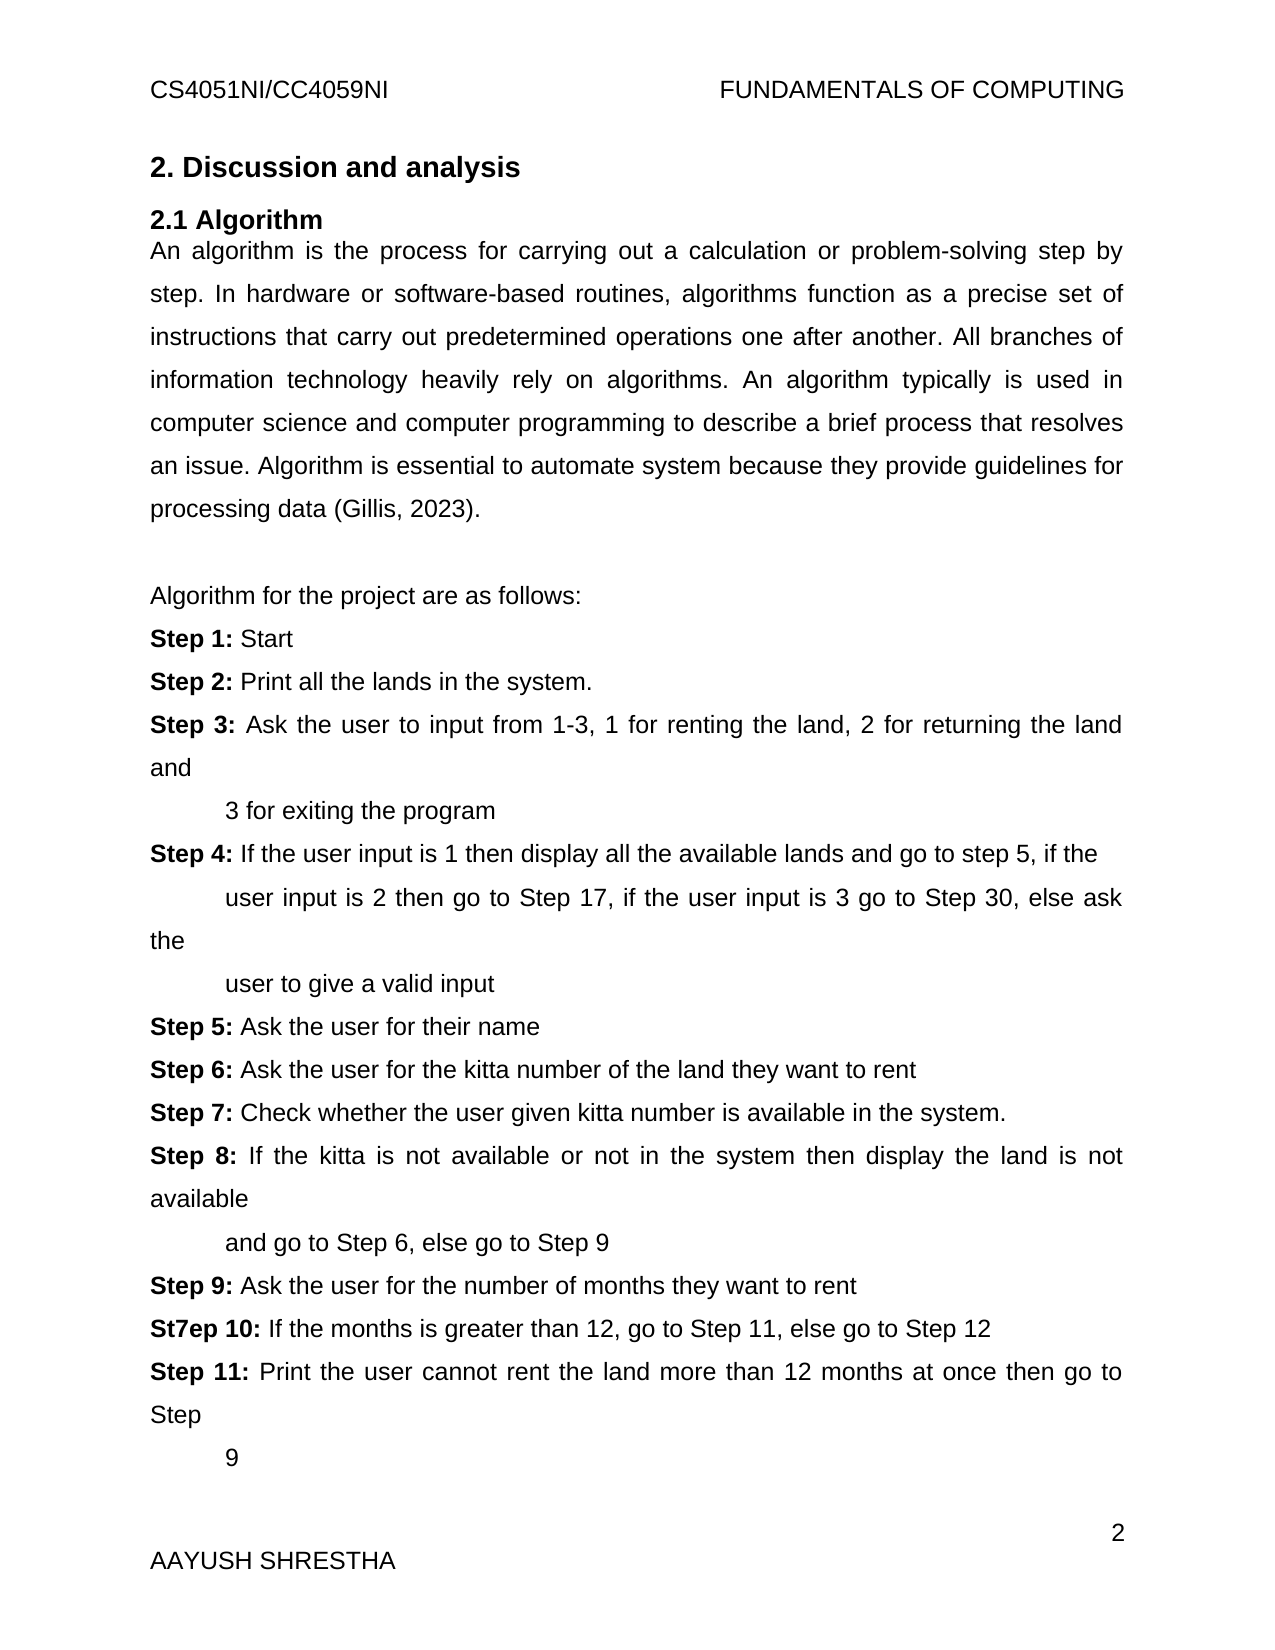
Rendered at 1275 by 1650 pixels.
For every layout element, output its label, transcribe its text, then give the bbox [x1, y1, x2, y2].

text 3 for exiting the program [150, 796, 1125, 825]
text Step 4: If the user input is 1 then display all the available lands and go to step 5, if the [150, 839, 1125, 868]
text Step 2: Print all the lands in the system. [150, 667, 1125, 696]
text Step 3: Ask the user to input from 1-3, 1 for renting the land, 2 for returning the land and [150, 710, 1125, 782]
text Step 8: If the kitta is not available or not in the system then display the land is not available [150, 1141, 1125, 1213]
text 9 [150, 1443, 1125, 1472]
text Step 6: Ask the user for the kitta number of the land they want to rent [150, 1055, 1125, 1084]
subtitle 2.1 Algorithm [150, 204, 1125, 236]
text Step 1: Start [150, 624, 1125, 652]
text St7ep 10: If the months is greater than 12, go to Step 11, else go to Step 12 [150, 1314, 1125, 1342]
text Step 11: Print the user cannot rent the land more than 12 months at once then go to Step [150, 1357, 1125, 1429]
text and go to Step 6, else go to Step 9 [150, 1227, 1125, 1256]
text Step 5: Ask the user for their name [150, 1012, 1125, 1041]
text Step 9: Ask the user for the number of months they want to rent [150, 1271, 1125, 1299]
text user to give a valid input [150, 969, 1125, 997]
text An algorithm is the process for carrying out a calculation or problem-solving step by step. In hardware or software-based routines, algorithms function as a precise set of instructions that carry out predetermined operations one after another. All branches of information technology heavily rely on algorithms. An algorithm typically is used in computer science and computer programming to describe a brief process that resolves an issue. Algorithm is essential to automate system because they provide guidelines for processing data. [150, 236, 1125, 523]
text Step 7: Check whether the user given kitta number is available in the system. [150, 1098, 1125, 1127]
text user input is 2 then go to Step 17, if the user input is 3 go to Step 30, else ask the [150, 882, 1125, 954]
subtitle 2. Discussion and analysis [150, 150, 1125, 183]
text Algorithm for the project are as follows: [150, 581, 1125, 609]
